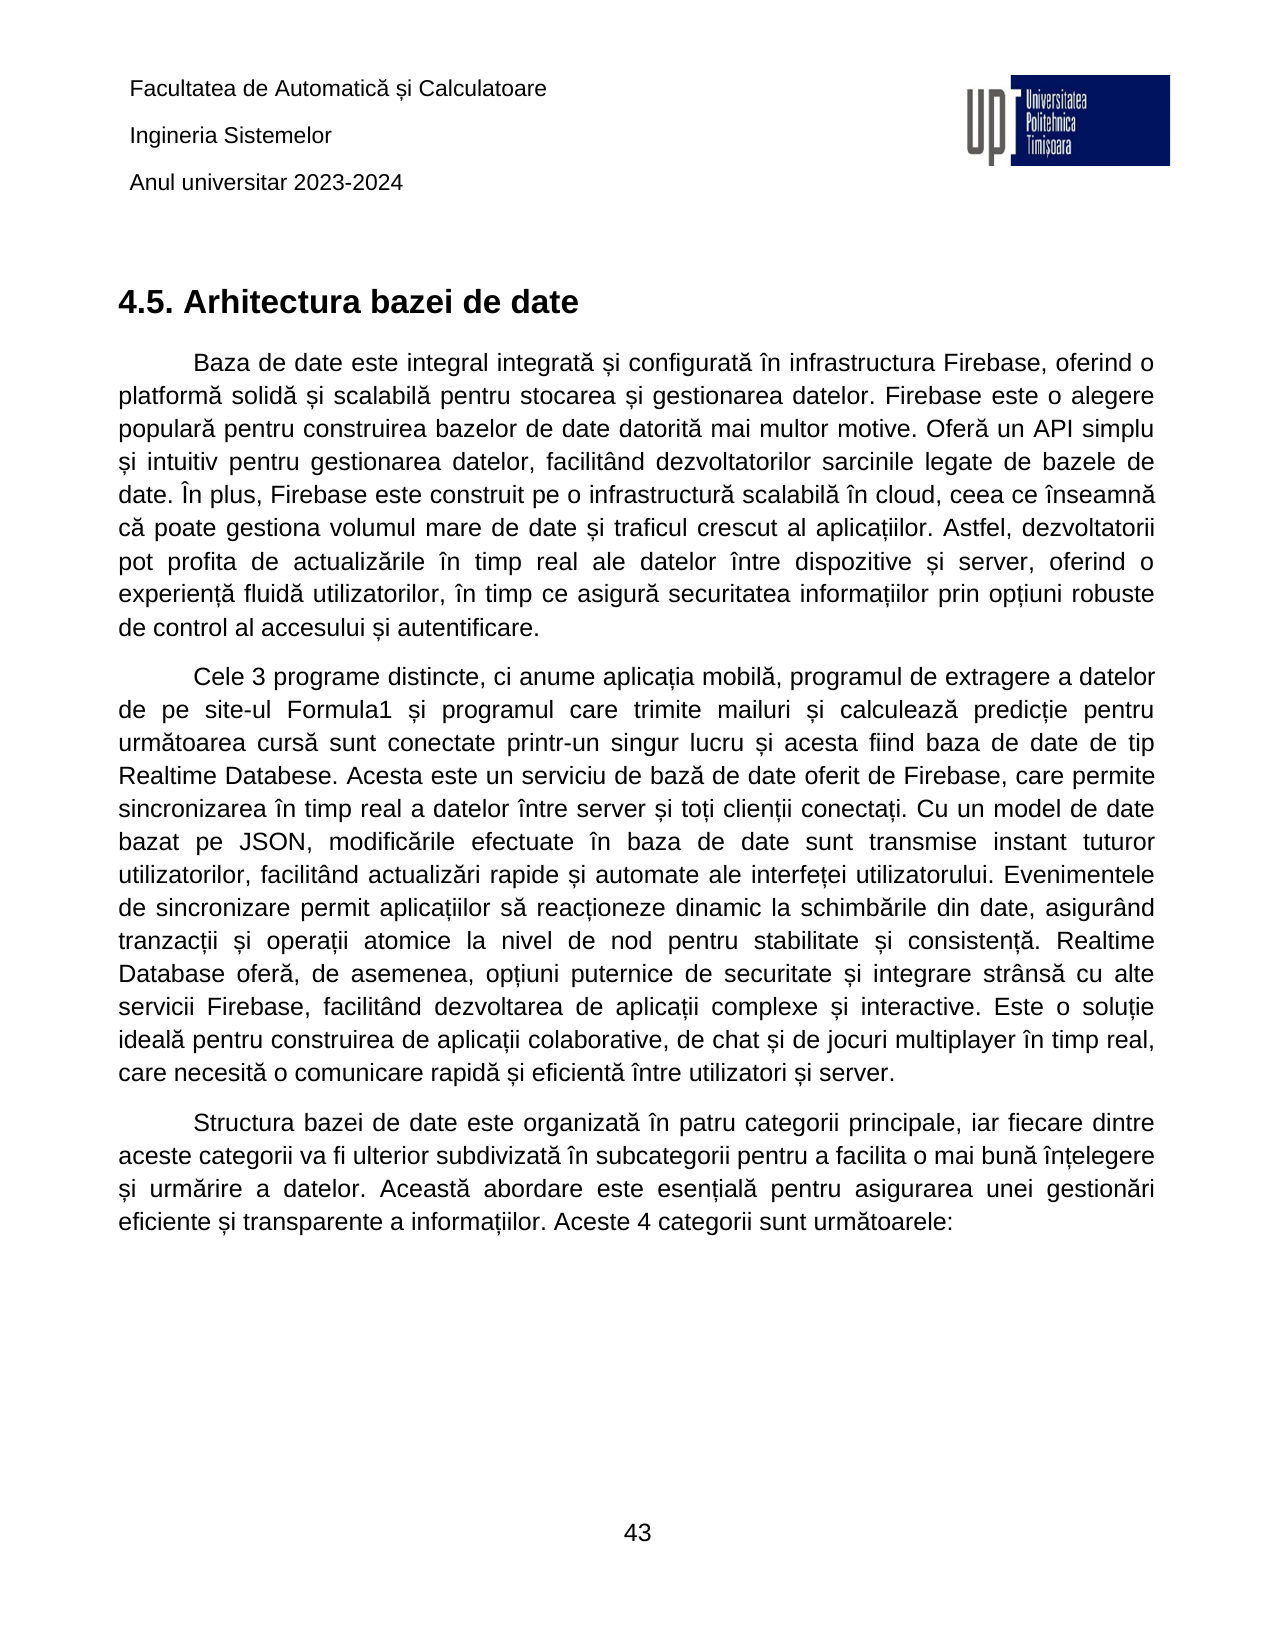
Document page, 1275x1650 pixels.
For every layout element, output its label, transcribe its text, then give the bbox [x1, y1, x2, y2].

text Baza de date este integral integrată și configurată în infrastructura Firebase, oferind o platformă solidă și scalabilă pentru stocarea și gestionarea datelor. Firebase este o alegere populară pentru construirea bazelor de date datorită mai multor motive. Oferă un API simplu și intuitiv pentru gestionarea datelor, facilitând dezvoltatorilor sarcinile legate de bazele de date. În plus, Firebase este construit pe o infrastructură scalabilă în cloud, ceea ce înseamnă că poate gestiona volumul mare de date și traficul crescut al aplicațiilor. Astfel, dezvoltatorii pot profita de actualizările în timp real ale datelor între dispozitive și server, oferind o experiență fluidă utilizatorilor, în timp ce asigură securitatea informațiilor prin opțiuni robuste de control al accesului și autentificare. [118, 348, 1157, 641]
subtitle 4.5. Arhitectura bazei de date [118, 282, 1157, 321]
picture [967, 75, 1171, 166]
text Cele 3 programe distincte, ci anume aplicația mobilă, programul de extragere a datelor de pe site-ul Formula1 și programul care trimite mailuri și calculează predicție pentru următoarea cursă sunt conectate printr-un singur lucru și acesta fiind baza de date de tip Realtime Databese. Acesta este un serviciu de bază de date oferit de Firebase, care permite sincronizarea în timp real a datelor între server și toți clienții conectați. Cu un model de date bazat pe JSON, modificările efectuate în baza de date sunt transmise instant tuturor utilizatorilor, facilitând actualizări rapide și automate ale interfeței utilizatorului. Evenimentele de sincronizare permit aplicațiilor să reacționeze dinamic la schimbările din date, asigurând tranzacții și operații atomice la nivel de nod pentru stabilitate și consistență. Realtime Database oferă, de asemenea, opțiuni puternice de securitate și integrare strânsă cu alte servicii Firebase, facilitând dezvoltarea de aplicații complexe și interactive. Este o soluție ideală pentru construirea de aplicații colaborative, de chat și de jocuri multiplayer în timp real, care necesită o comunicare rapidă și eficientă între utilizatori și server. [118, 662, 1157, 1087]
text Structura bazei de date este organizată în patru categorii principale, iar fiecare dintre aceste categorii va fi ulterior subdivizată în subcategorii pentru a facilita o mai bună înțelegere și urmărire a datelor. Această abordare este esențială pentru asigurarea unei gestionări eficiente și transparente a informațiilor. Aceste 4 categorii sunt următoarele: [118, 1108, 1157, 1236]
